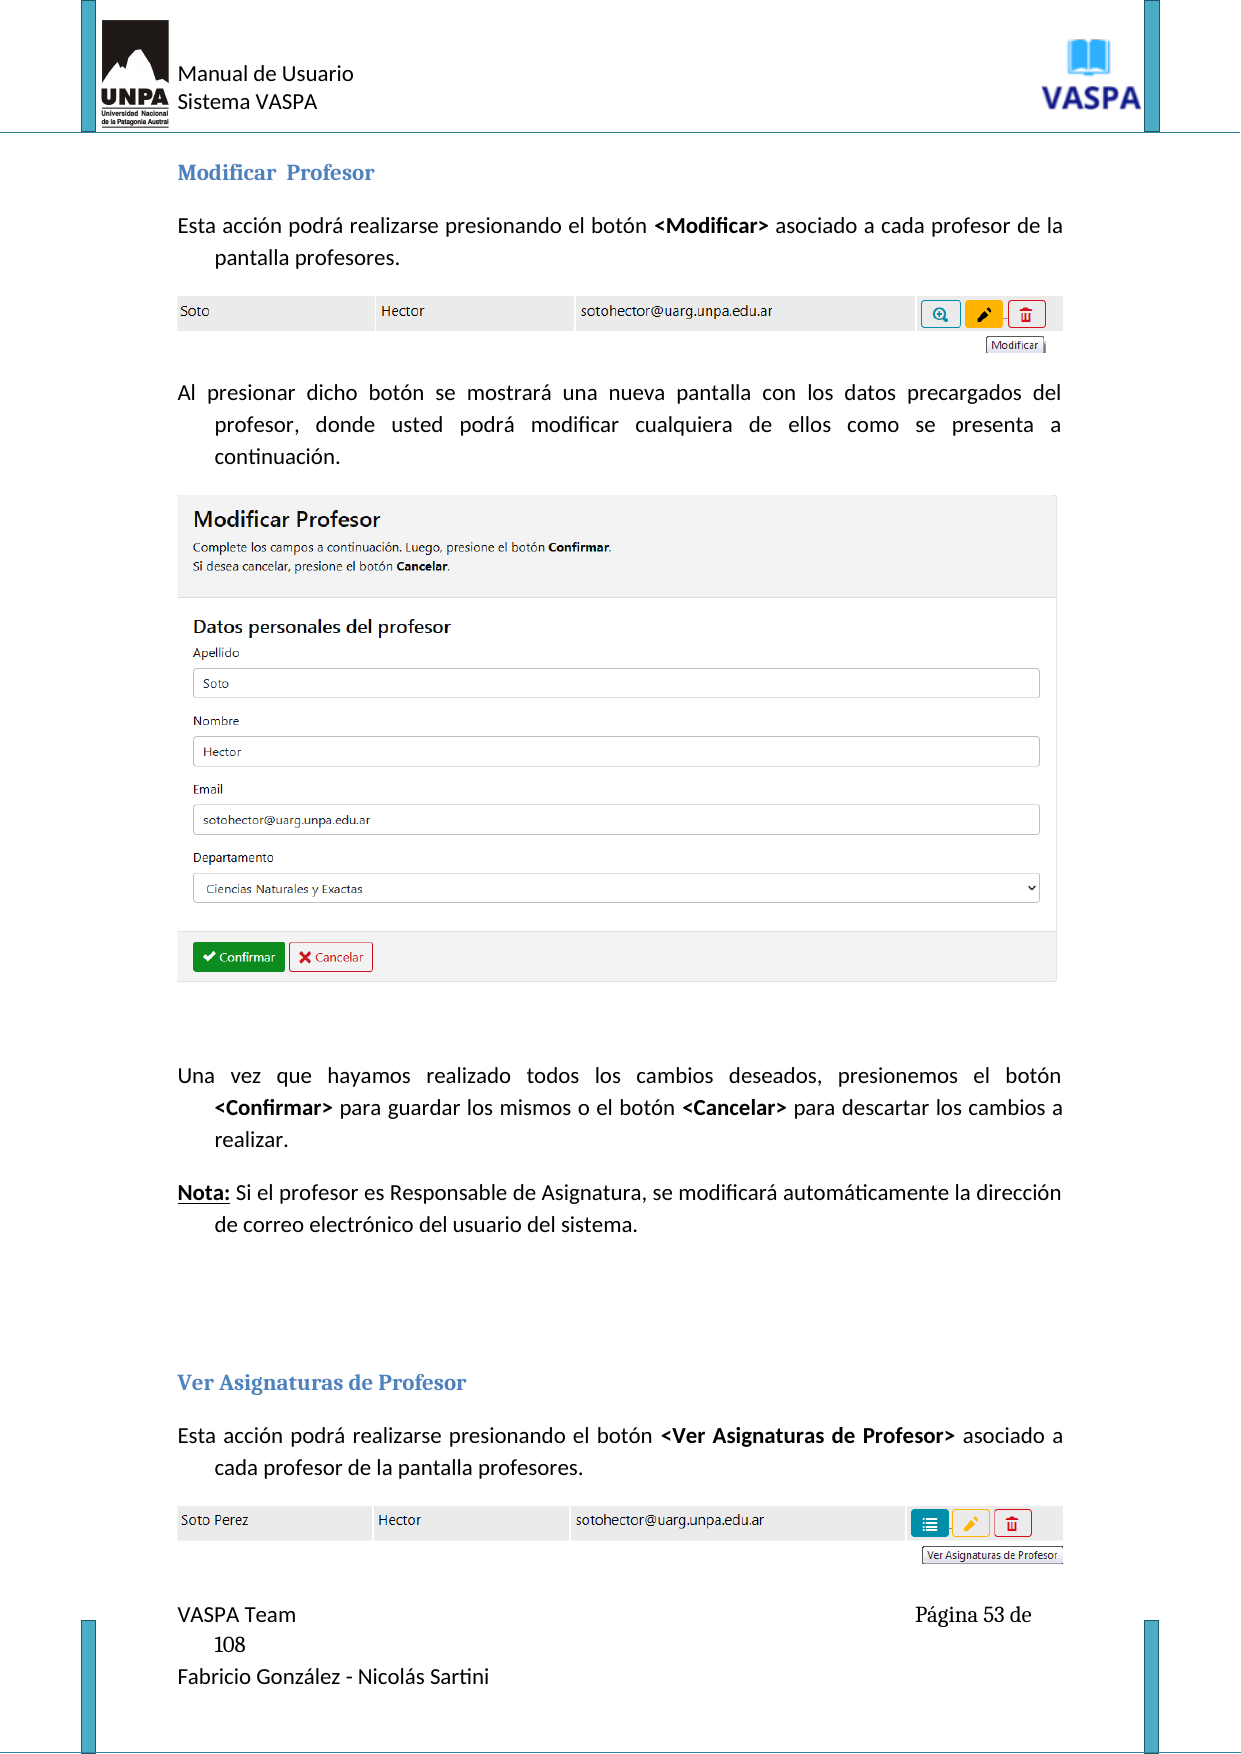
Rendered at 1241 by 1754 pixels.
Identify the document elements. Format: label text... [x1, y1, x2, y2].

text Esta acción podrá realizarse presionando el botón <Modificar> asociado a cada profesor de la pantalla profesores. [177, 211, 1063, 271]
text Nota: Si el profesor es Responsable de Asignatura, se modificará automáticamente la dirección de correo electrónico del usuario del sistema. [177, 1178, 1063, 1239]
text Una vez que hayamos realizado todos los cambios deseados, presionemos el botón <Confirmar> para guardar los mismos o el botón <Cancelar> para descartar los cambios a realizar. [177, 1061, 1063, 1153]
picture [100, 18, 170, 129]
picture [177, 1506, 1063, 1564]
text Al presionar dicho botón se mostrará una nueva pantalla con los datos precargados del profesor, donde usted podrá modificar cualquiera de ellos como se presenta a continuación. [177, 378, 1063, 470]
text Esta acción podrá realizarse presionando el botón <Ver Asignaturas de Profesor> asociado a cada profesor de la pantalla profesores. [177, 1421, 1063, 1481]
picture [177, 296, 1063, 353]
picture [1036, 19, 1146, 129]
text Modificar Profesor [177, 160, 1063, 186]
text Ver Asignaturas de Profesor [177, 1370, 1063, 1396]
picture [177, 495, 1063, 985]
